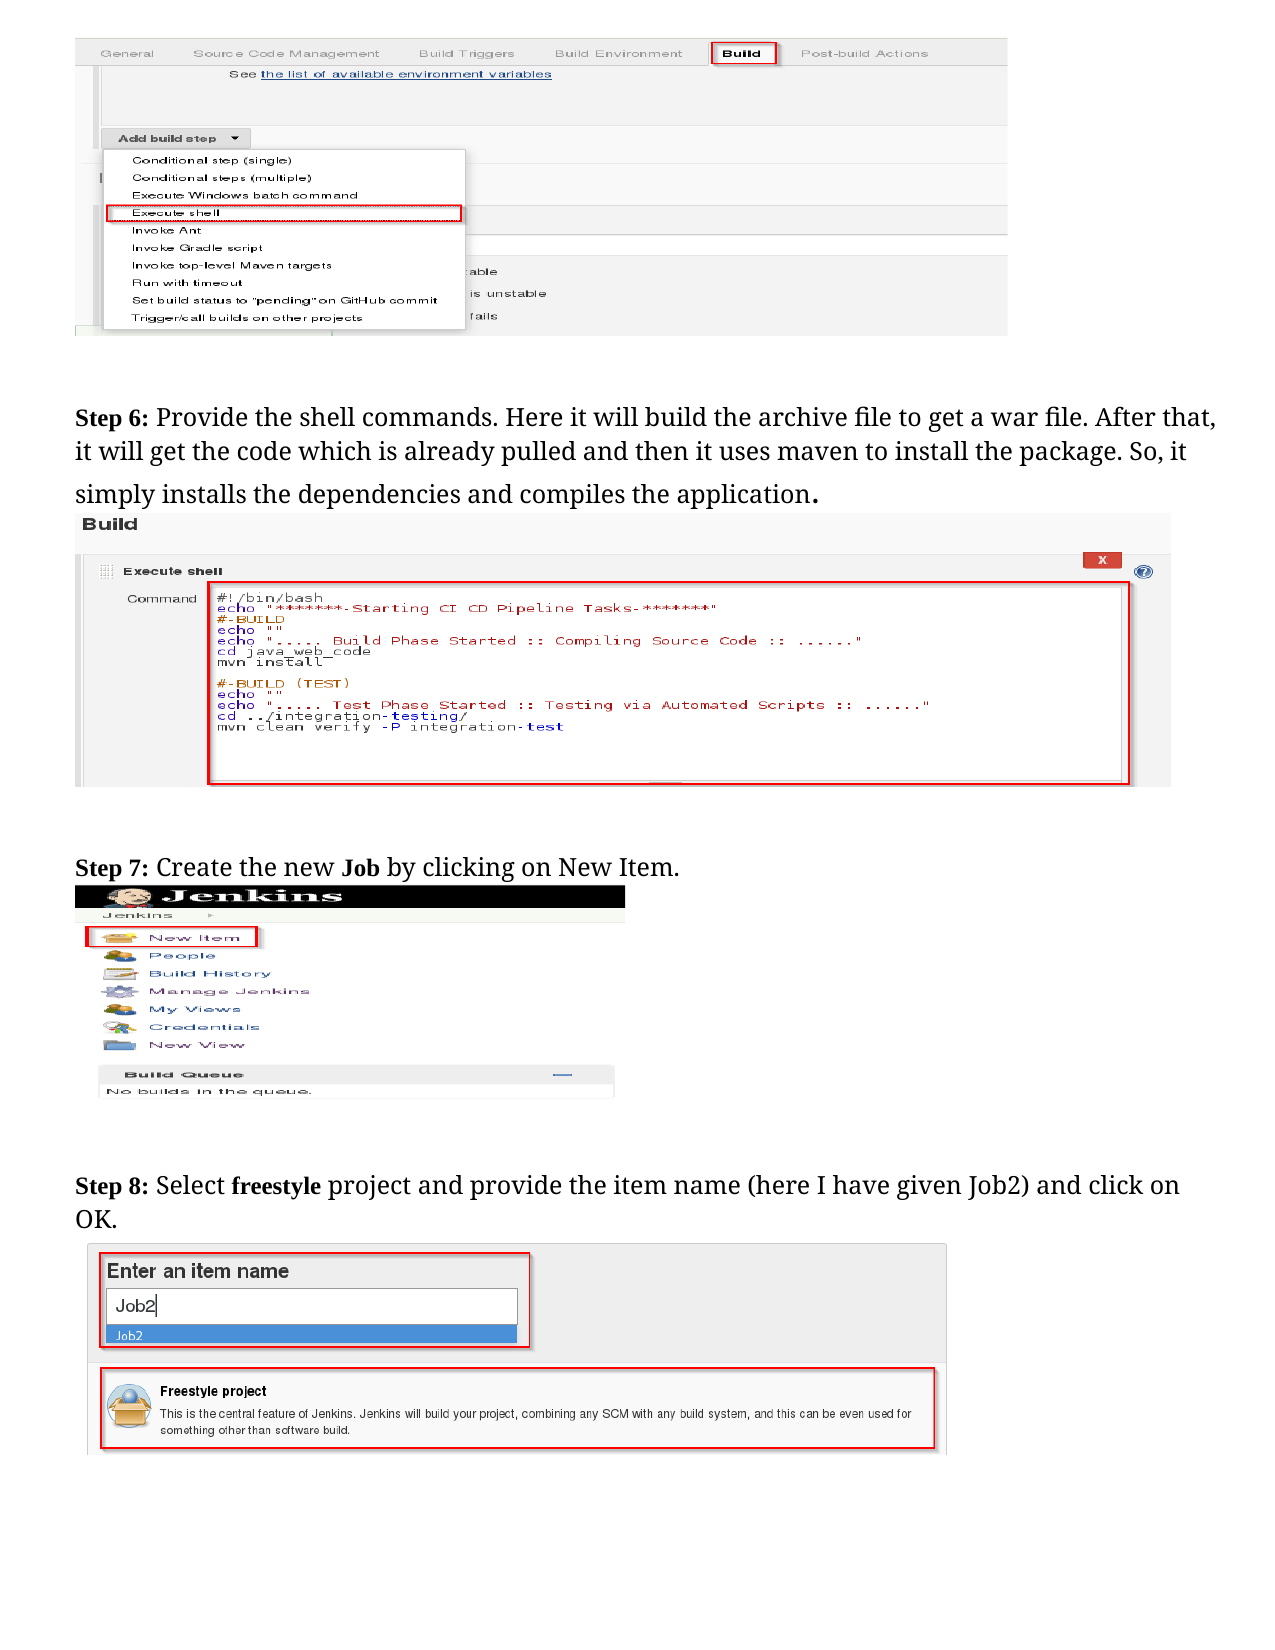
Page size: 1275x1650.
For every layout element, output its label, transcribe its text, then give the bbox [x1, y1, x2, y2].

text Step 8: Select freestyle project and provide the item name (here I have given Job2) and click on OK. [75, 1168, 1219, 1236]
picture [75, 37, 1008, 336]
picture [75, 513, 1172, 787]
text Step 6: Provide the shell commands. Here it will build the archive file to get a war file. After that, it will get the code which is already pulled and then it uses maven to install the package. So, it simply installs the dependencies and compiles the application. [75, 399, 1219, 513]
picture [75, 1236, 964, 1455]
picture [75, 884, 625, 1105]
text Step 7: Create the new Job by clicking on New Item. [75, 850, 1219, 884]
